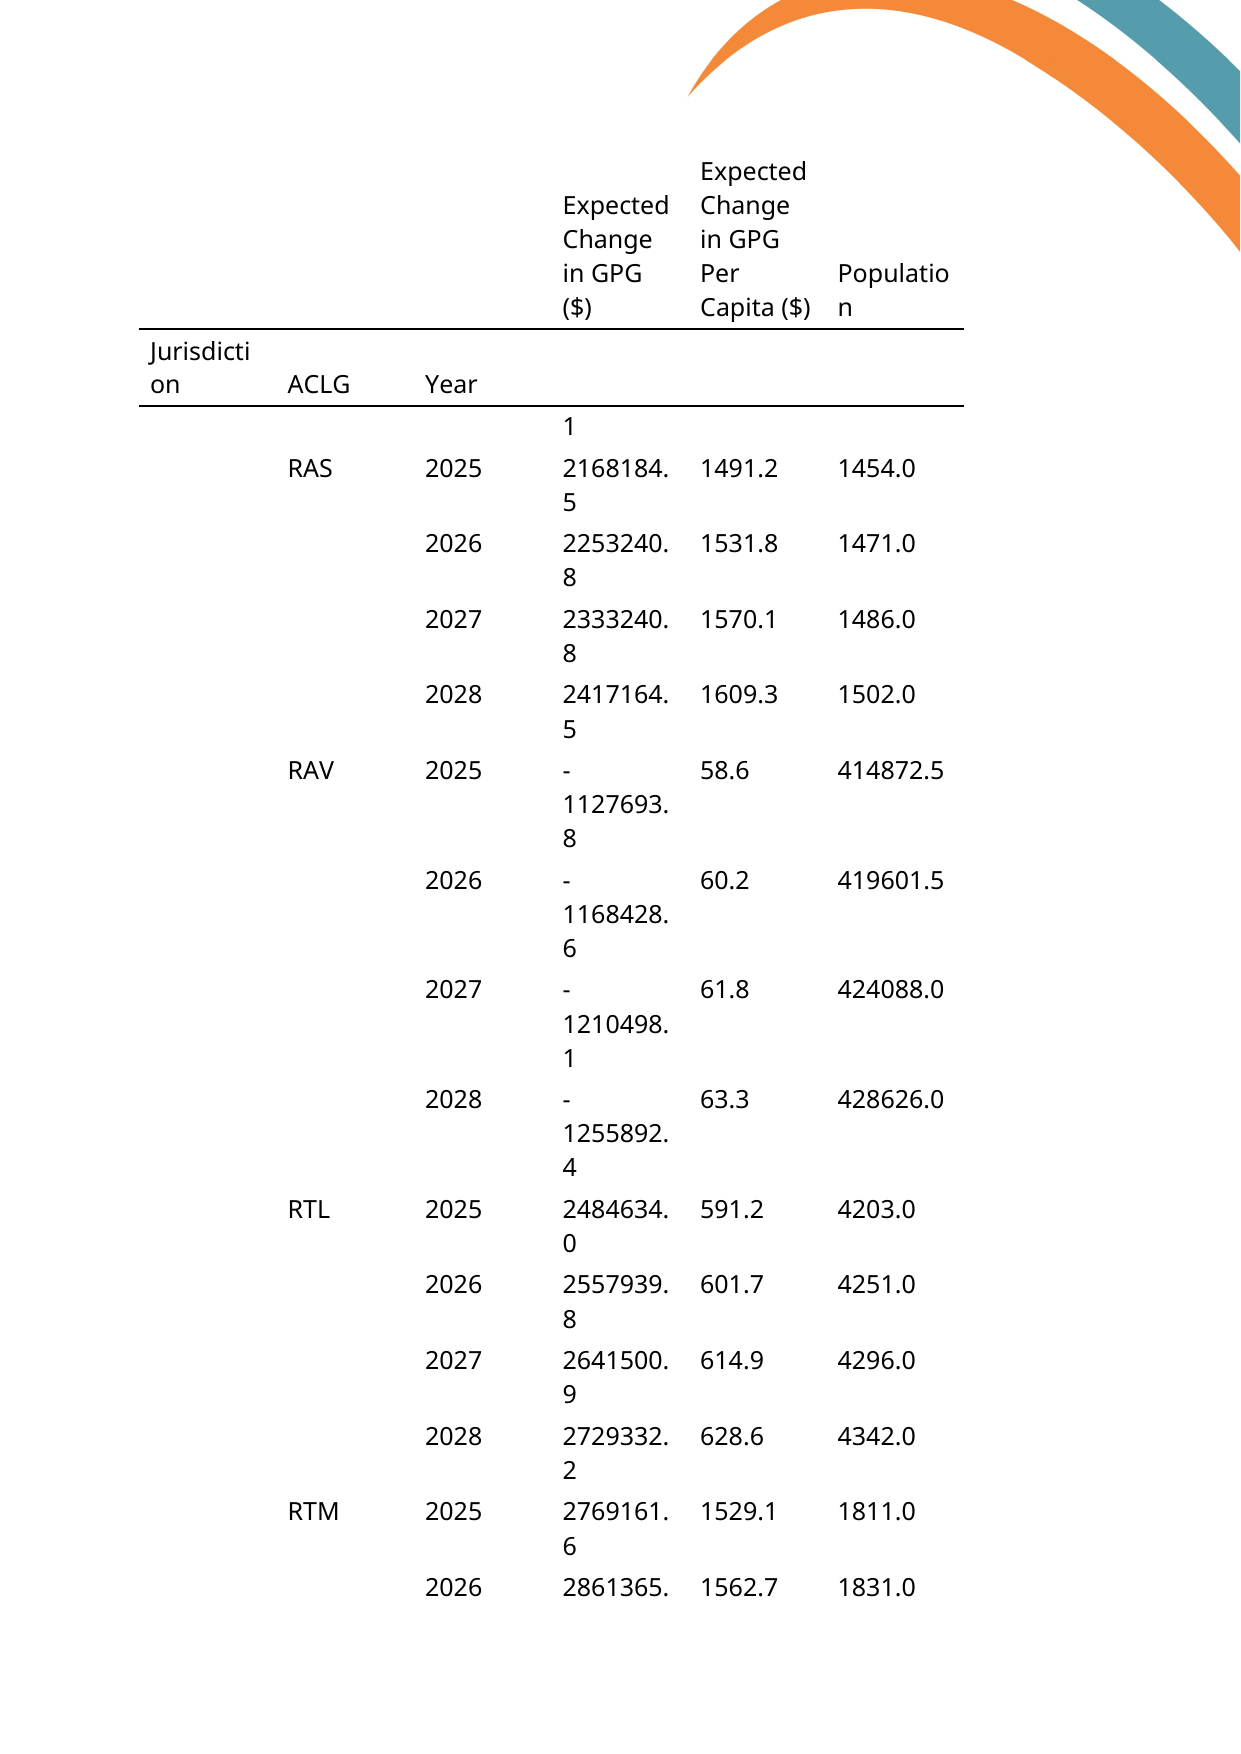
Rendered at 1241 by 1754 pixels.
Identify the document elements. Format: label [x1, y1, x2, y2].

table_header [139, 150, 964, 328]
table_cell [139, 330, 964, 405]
picture [19, 0, 1241, 306]
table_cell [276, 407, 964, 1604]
